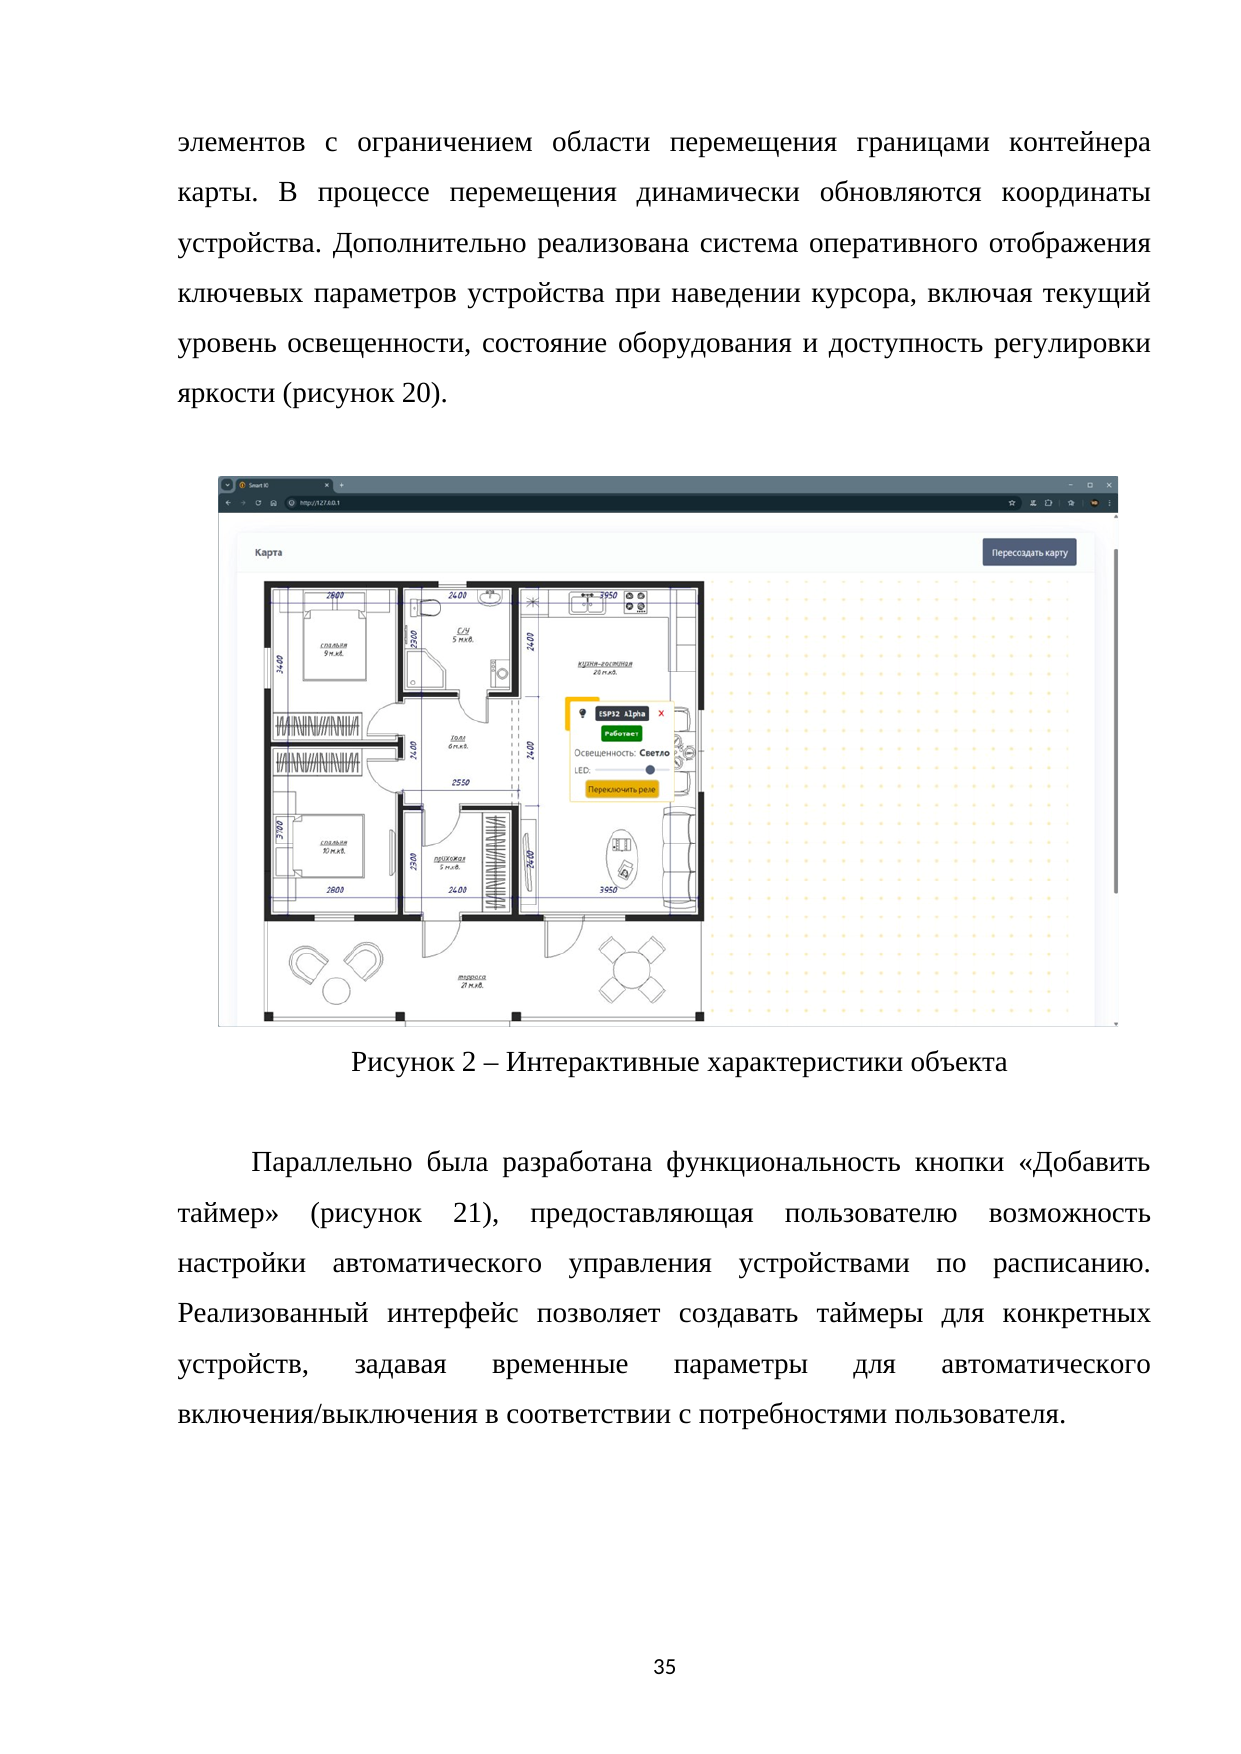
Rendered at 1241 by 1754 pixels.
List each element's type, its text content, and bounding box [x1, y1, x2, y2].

picture [218, 476, 1119, 1027]
text Параллельно была разработана функциональность кнопки «Добавить таймер» (рисунок 21), предоставляющая пользователю возможность настройки автоматического управления устройствами по расписанию. Реализованный интерфейс позволяет создавать таймеры для конкретных устройств, задавая временные параметры для автоматического включения/выключения в соответствии с потребностями пользователя. [177, 1144, 1152, 1429]
text Интерактивные характеристики объекта [177, 1044, 1152, 1077]
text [177, 124, 1152, 409]
